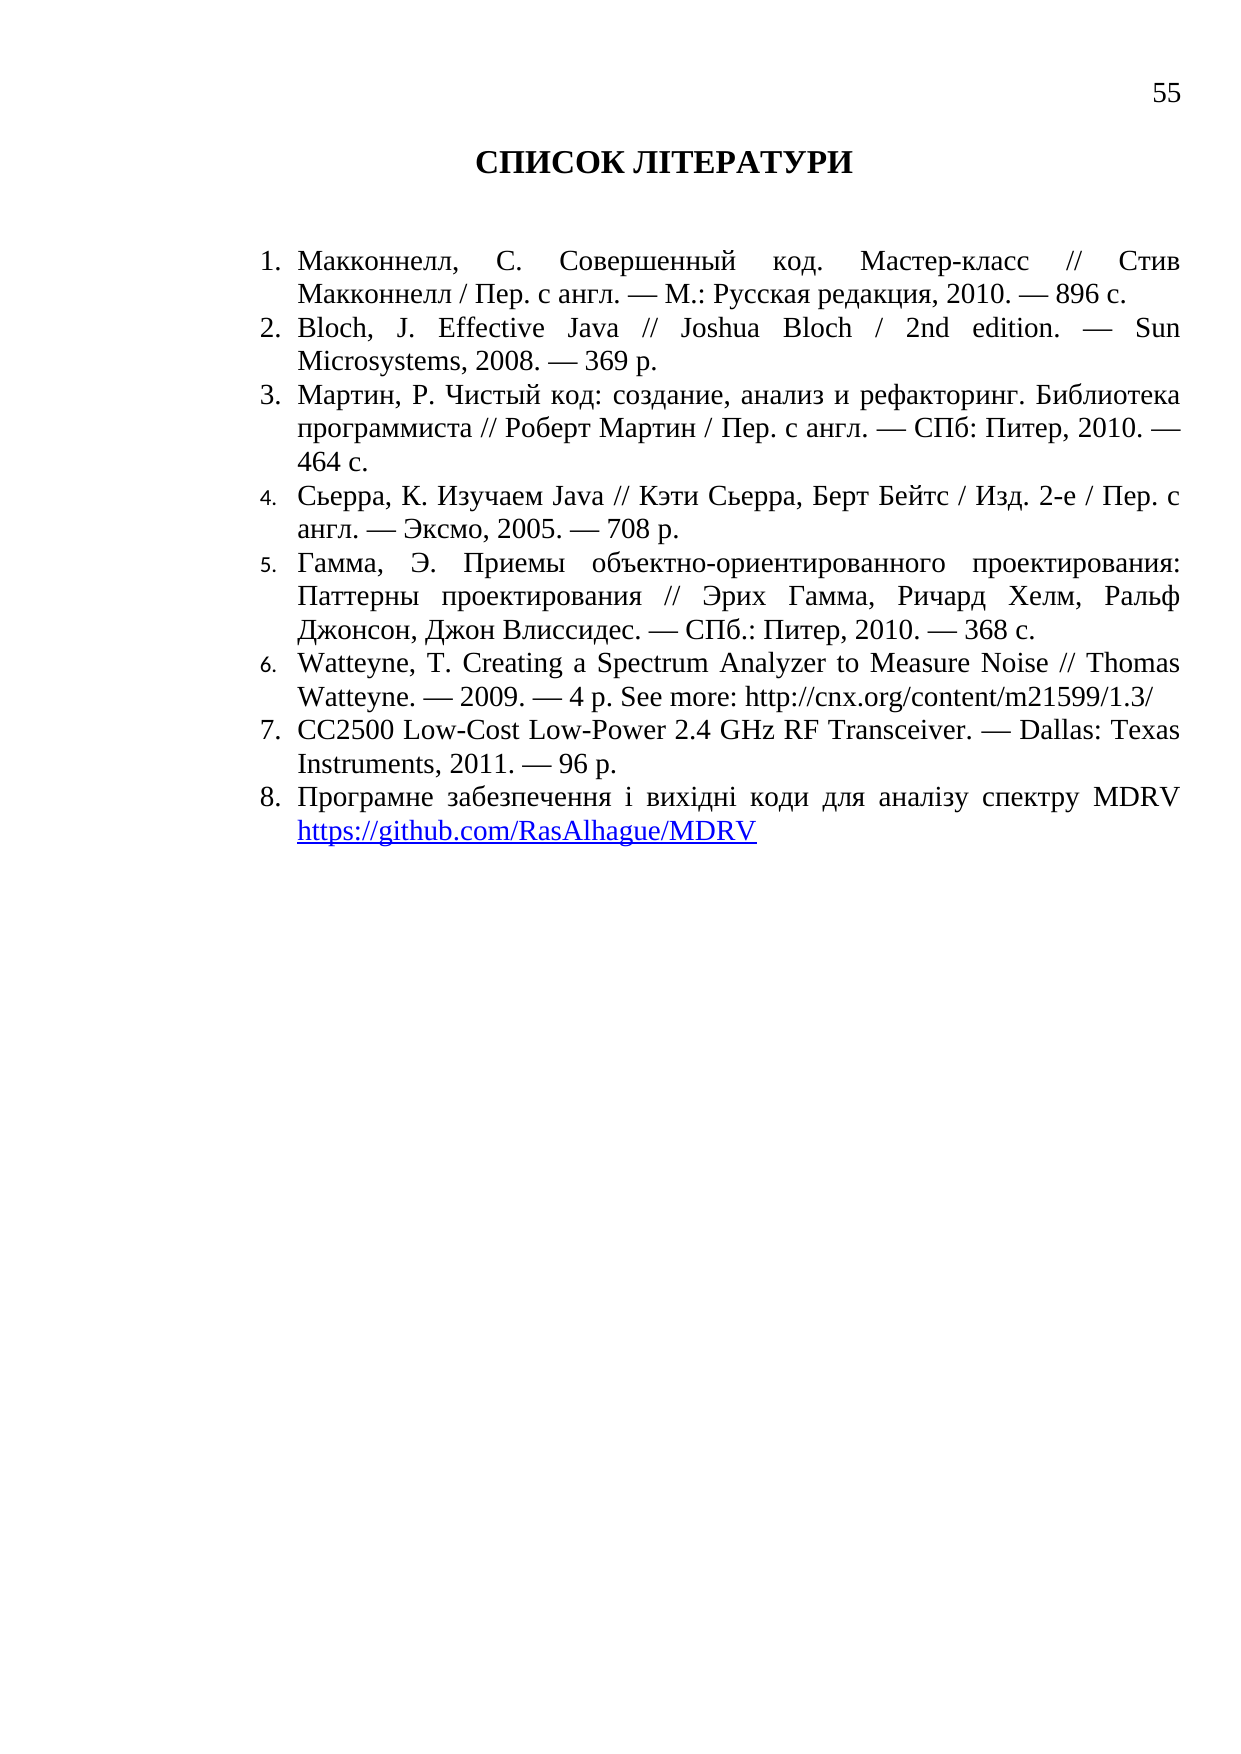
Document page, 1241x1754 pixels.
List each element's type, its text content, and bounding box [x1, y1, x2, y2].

list Гамма, Э. Приемы объектно-ориентированного проектирования: Паттерны проектирования // Эрих Гамма, Ричард Хелм, Ральф Джонсон, Джон Влиссидес. — СПб.: Питер, 2010. — 368 с. [259, 545, 1181, 645]
list Макконнелл, С. Совершенный код. Мастер-класс // Стив Макконнелл / Пер. с англ. — М.: Русская редакция, 2010. — 896 с. [259, 243, 1181, 310]
list Сьерра, К. Изучаем Java // Кэти Сьерра, Берт Бейтс / Изд. 2-е / Пер. с англ. — Эксмо, 2005. — 708 p. [259, 478, 1181, 545]
subtitle Список літератури [147, 142, 1181, 180]
list Bloch, J. Effective Java // Joshua Bloch / 2nd edition. — Sun Microsystems, 2008. — 369 p. [259, 310, 1181, 377]
list Програмне забезпечення і вихідні коди для аналізу спектру MDRV https://github.com/RasAlhague/MDRV [259, 779, 1181, 847]
list CC2500 Low-Cost Low-Power 2.4 GHz RF Transceiver. — Dallas: Texas Instruments, 2011. — 96 p. [259, 712, 1181, 779]
list Watteyne, T. Creating a Spectrum Analyzer to Measure Noise // Thomas Watteyne. — 2009. — 4 p. See more: http://cnx.org/content/m21599/1.3/ [259, 645, 1181, 712]
list Мартин, Р. Чистый код: создание, анализ и рефакторинг. Библиотека программиста // Роберт Мартин / Пер. с англ. — СПб: Питер, 2010. — 464 с. [259, 377, 1181, 478]
